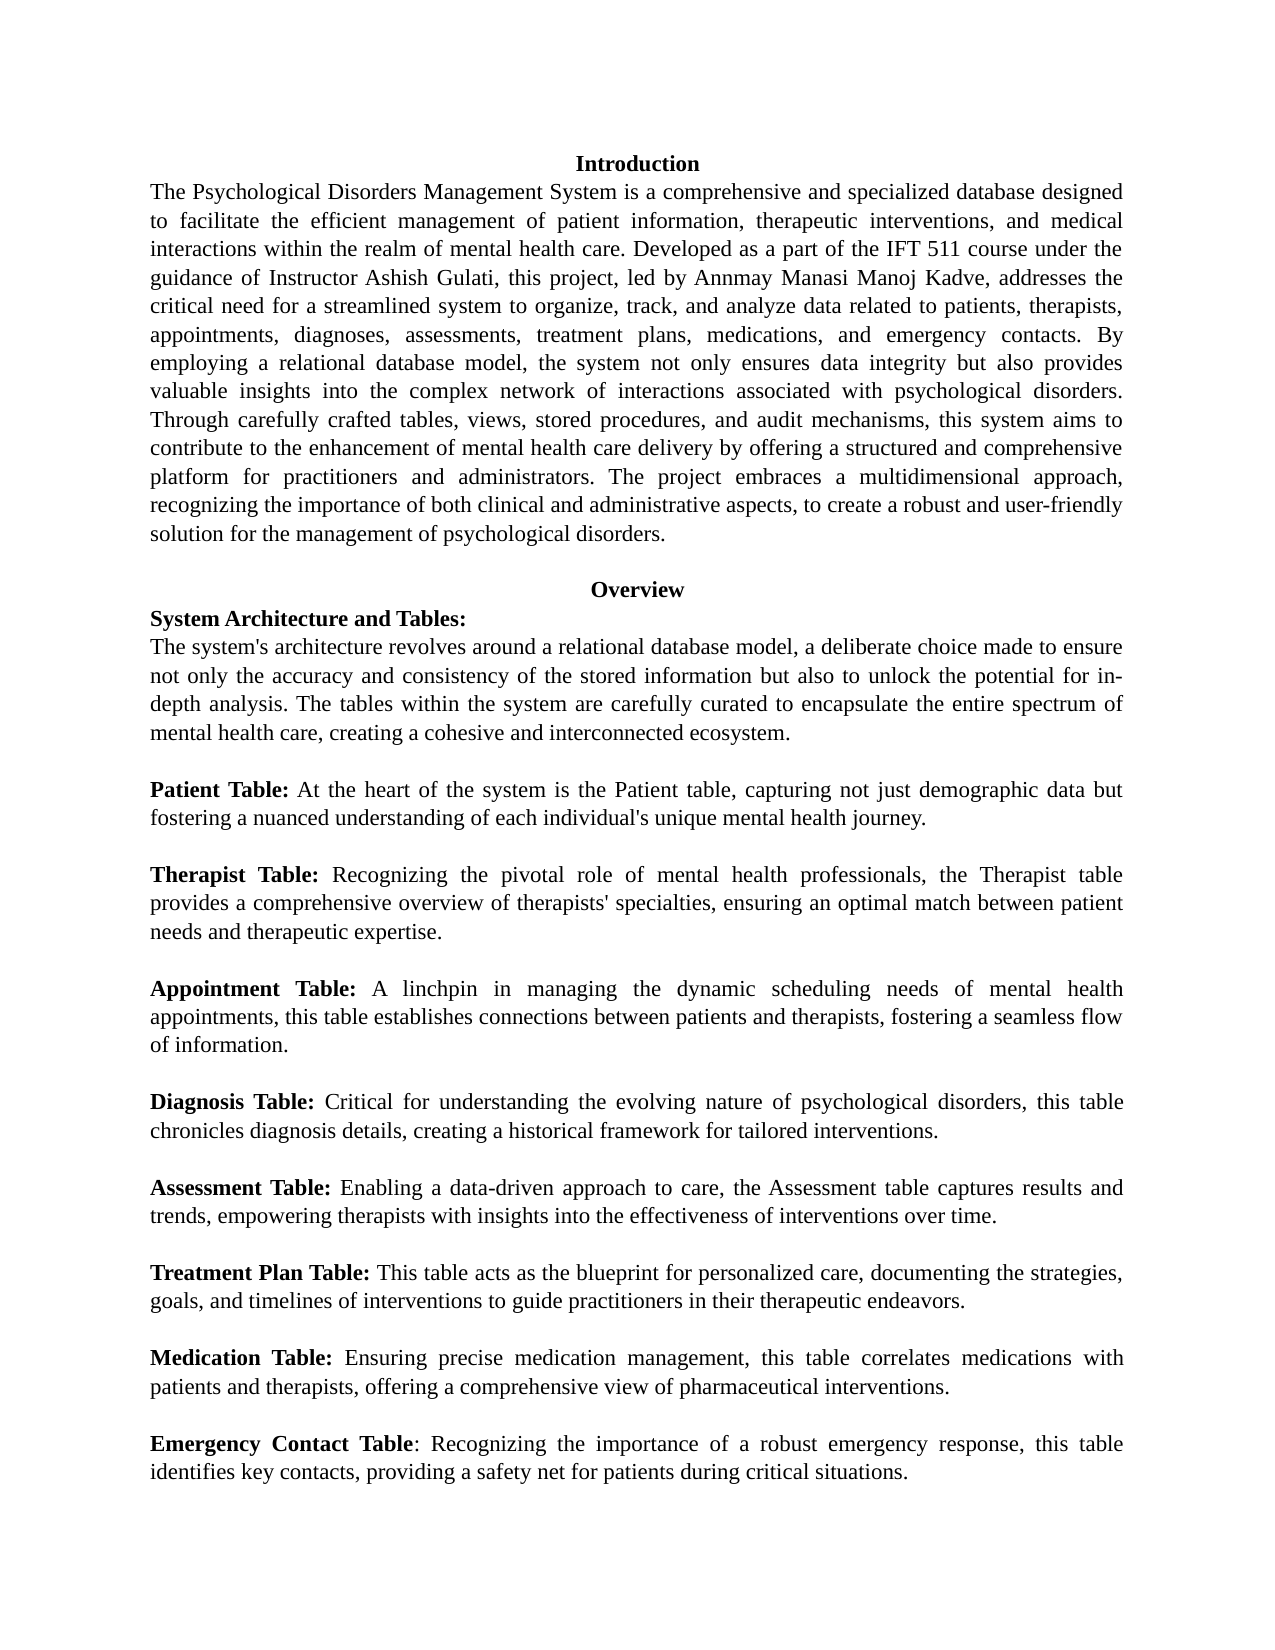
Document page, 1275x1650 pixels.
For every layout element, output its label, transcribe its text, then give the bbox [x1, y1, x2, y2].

text The system's architecture revolves around a relational database model, a deliberate choice made to ensure not only the accuracy and consistency of the stored information but also to unlock the potential for in-depth analysis. The tables within the system are carefully curated to encapsulate the entire spectrum of mental health care, creating a cohesive and interconnected ecosystem. [150, 633, 1125, 745]
text Overview [150, 577, 1125, 603]
text Treatment Plan Table: This table acts as the blueprint for personalized care, documenting the strategies, goals, and timelines of interventions to guide practitioners in their therapeutic endeavors. [150, 1259, 1125, 1314]
text Diagnosis Table: Critical for understanding the evolving nature of psychological disorders, this table chronicles diagnosis details, creating a historical framework for tailored interventions. [150, 1088, 1125, 1143]
text Emergency Contact Table: Recognizing the importance of a robust emergency response, this table identifies key contacts, providing a safety net for patients during critical situations. [150, 1430, 1125, 1484]
text Appointment Table: A linchpin in managing the dynamic scheduling needs of mental health appointments, this table establishes connections between patients and therapists, fostering a seamless flow of information. [150, 975, 1125, 1058]
text The Psychological Disorders Management System is a comprehensive and specialized database designed to facilitate the efficient management of patient information, therapeutic interventions, and medical interactions within the realm of mental health care. Developed as a part of the IFT 511 course under the guidance of Instructor Ashish Gulati, this project, led by Annmay Manasi Manoj Kadve, addresses the critical need for a streamlined system to organize, track, and analyze data related to patients, therapists, appointments, diagnoses, assessments, treatment plans, medications, and emergency contacts. By employing a relational database model, the system not only ensures data integrity but also provides valuable insights into the complex network of interactions associated with psychological disorders. Through carefully crafted tables, views, stored procedures, and audit mechanisms, this system aims to contribute to the enhancement of mental health care delivery by offering a structured and comprehensive platform for practitioners and administrators. The project embraces a multidimensional approach, recognizing the importance of both clinical and administrative aspects, to create a robust and user-friendly solution for the management of psychological disorders. [150, 178, 1125, 546]
text Patient Table: At the heart of the system is the Patient table, capturing not just demographic data but fostering a nuanced understanding of each individual's unique mental health journey. [150, 776, 1125, 830]
text Therapist Table: Recognizing the pivotal role of mental health professionals, the Therapist table provides a comprehensive overview of therapists' specialties, ensuring an optimal match between patient needs and therapeutic expertise. [150, 861, 1125, 944]
text Assessment Table: Enabling a data-driven approach to care, the Assessment table captures results and trends, empowering therapists with insights into the effectiveness of interventions over time. [150, 1174, 1125, 1228]
text Introduction [150, 150, 1125, 176]
text Medication Table: Ensuring precise medication management, this table correlates medications with patients and therapists, offering a comprehensive view of pharmaceutical interventions. [150, 1344, 1125, 1399]
text System Architecture and Tables: [150, 605, 1125, 631]
